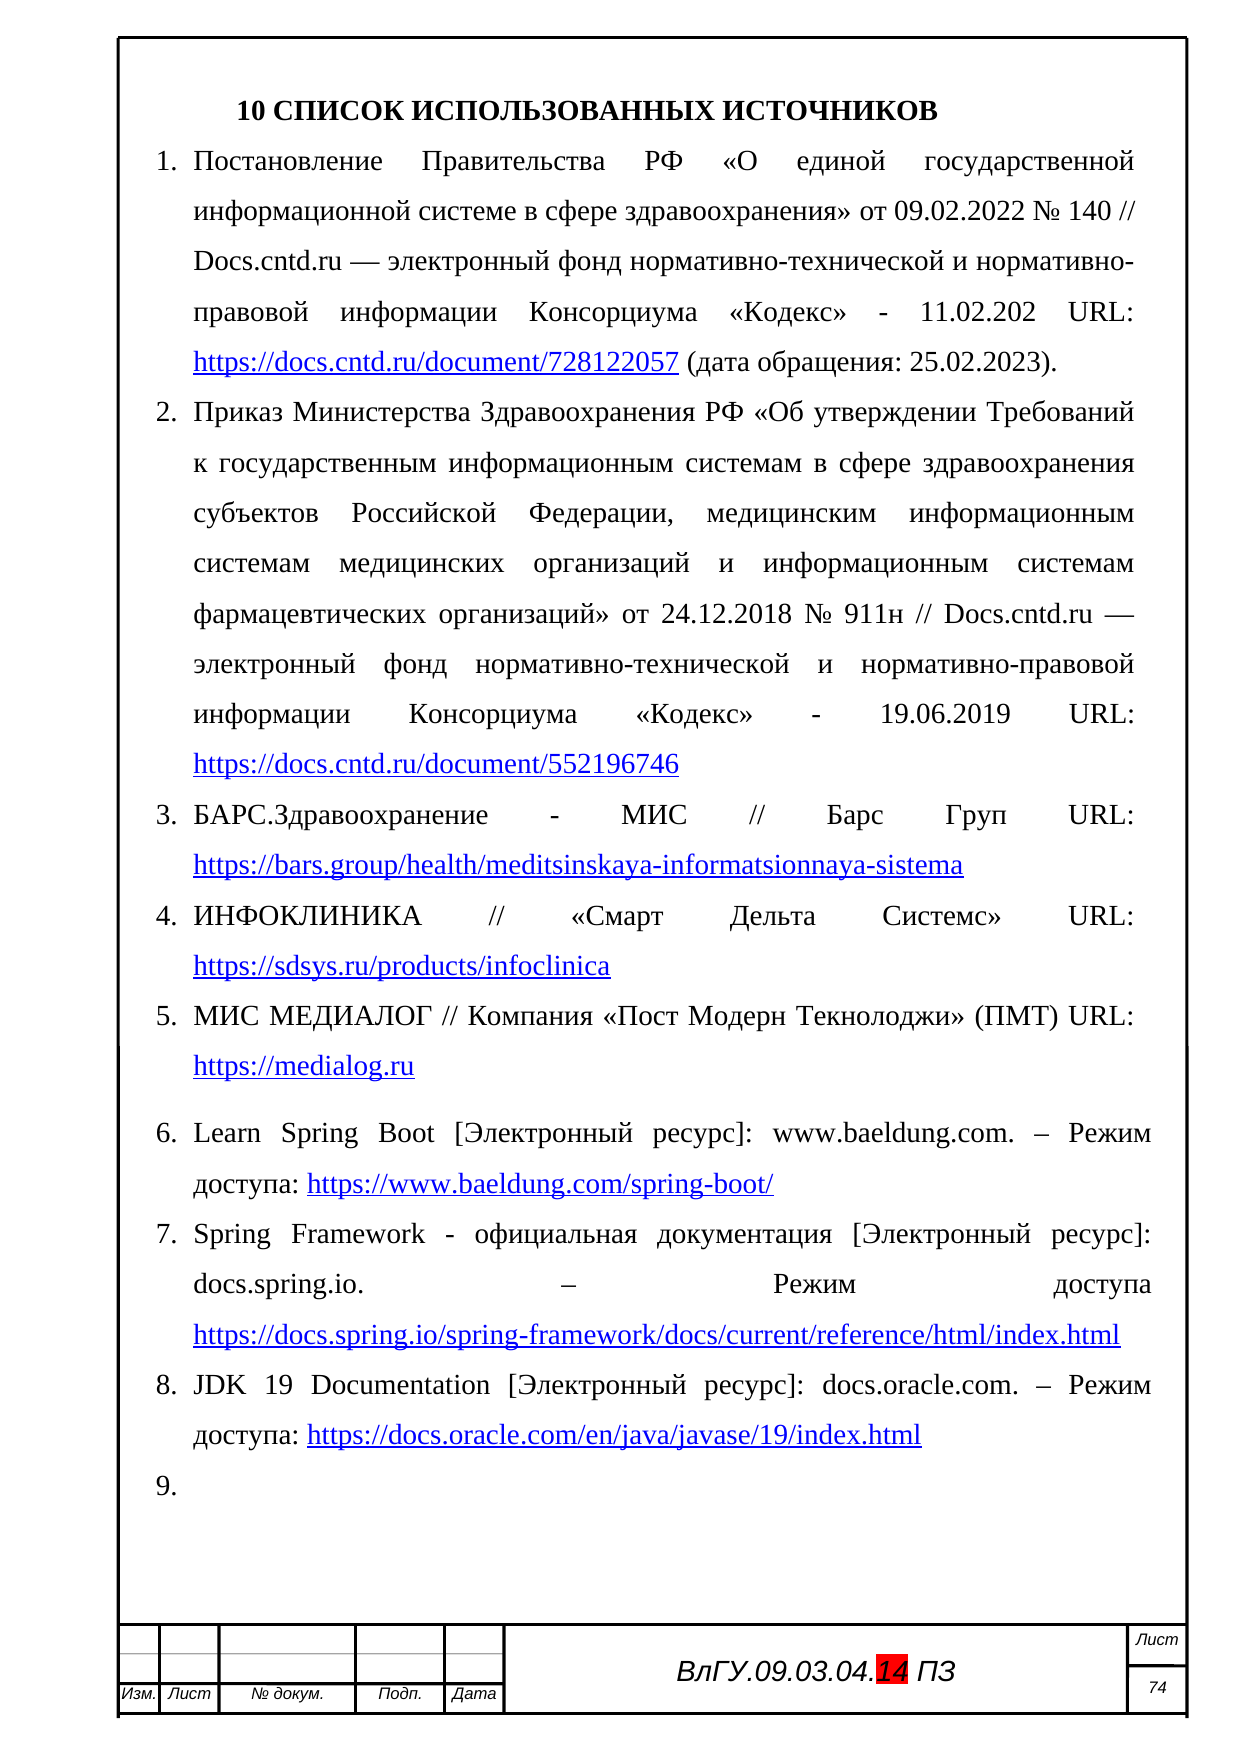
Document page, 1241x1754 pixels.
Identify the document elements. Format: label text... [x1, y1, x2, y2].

list Learn Spring Boot [Электронный ресурс]: www.baeldung.com. – Режим доступа: https://www.baeldung.com/spring-boot/ [156, 1116, 1152, 1199]
list БАРС.Здравоохранение - МИС // Барс Груп URL: https://bars.group/health/meditsinskaya-informatsionnaya-sistema [156, 797, 1135, 881]
text 10 СПИСОК ИСПОЛЬЗОВАННЫХ ИСТОЧНИКОВ [177, 93, 1137, 126]
list МИС МЕДИАЛОГ // Компания «Пост Модерн Текнолоджи» (ПМТ) URL: https://medialog.ru [156, 998, 1135, 1082]
list Постановление Правительства РФ «О единой государственной информационной системе в сфере здравоохранения» от 09.02.2022 № 140 // Docs.cntd.ru — электронный фонд нормативно-технической и нормативно-правовой информации Консорциума «Кодекс» - 11.02.202 URL: https://docs.cntd.ru/document/728122057 (дата обращения: 25.02.2023). [156, 143, 1135, 378]
list JDK 19 Documentation [Электронный ресурс]: docs.oracle.com. – Режим доступа: https://docs.oracle.com/en/java/javase/19/index.html [156, 1367, 1152, 1451]
list ИНФОКЛИНИКА // «Смарт Дельта Системс» URL: https://sdsys.ru/products/infoclinica [156, 898, 1135, 981]
list Spring Framework - официальная документация [Электронный ресурс]: docs.spring.io. – Режим доступа https://docs.spring.io/spring-framework/docs/current/reference/html/index.html [156, 1216, 1152, 1350]
list Приказ Министерства Здравоохранения РФ «Об утверждении Требований к государственным информационным системам в сфере здравоохранения субъектов Российской Федерации, медицинским информационным системам медицинских организаций и информационным системам фармацевтических организаций» от 24.12.2018 № 911н // Docs.cntd.ru — электронный фонд нормативно-технической и нормативно-правовой информации Консорциума «Кодекс» - 19.06.2019 URL: https://docs.cntd.ru/document/552196746 [156, 394, 1135, 780]
